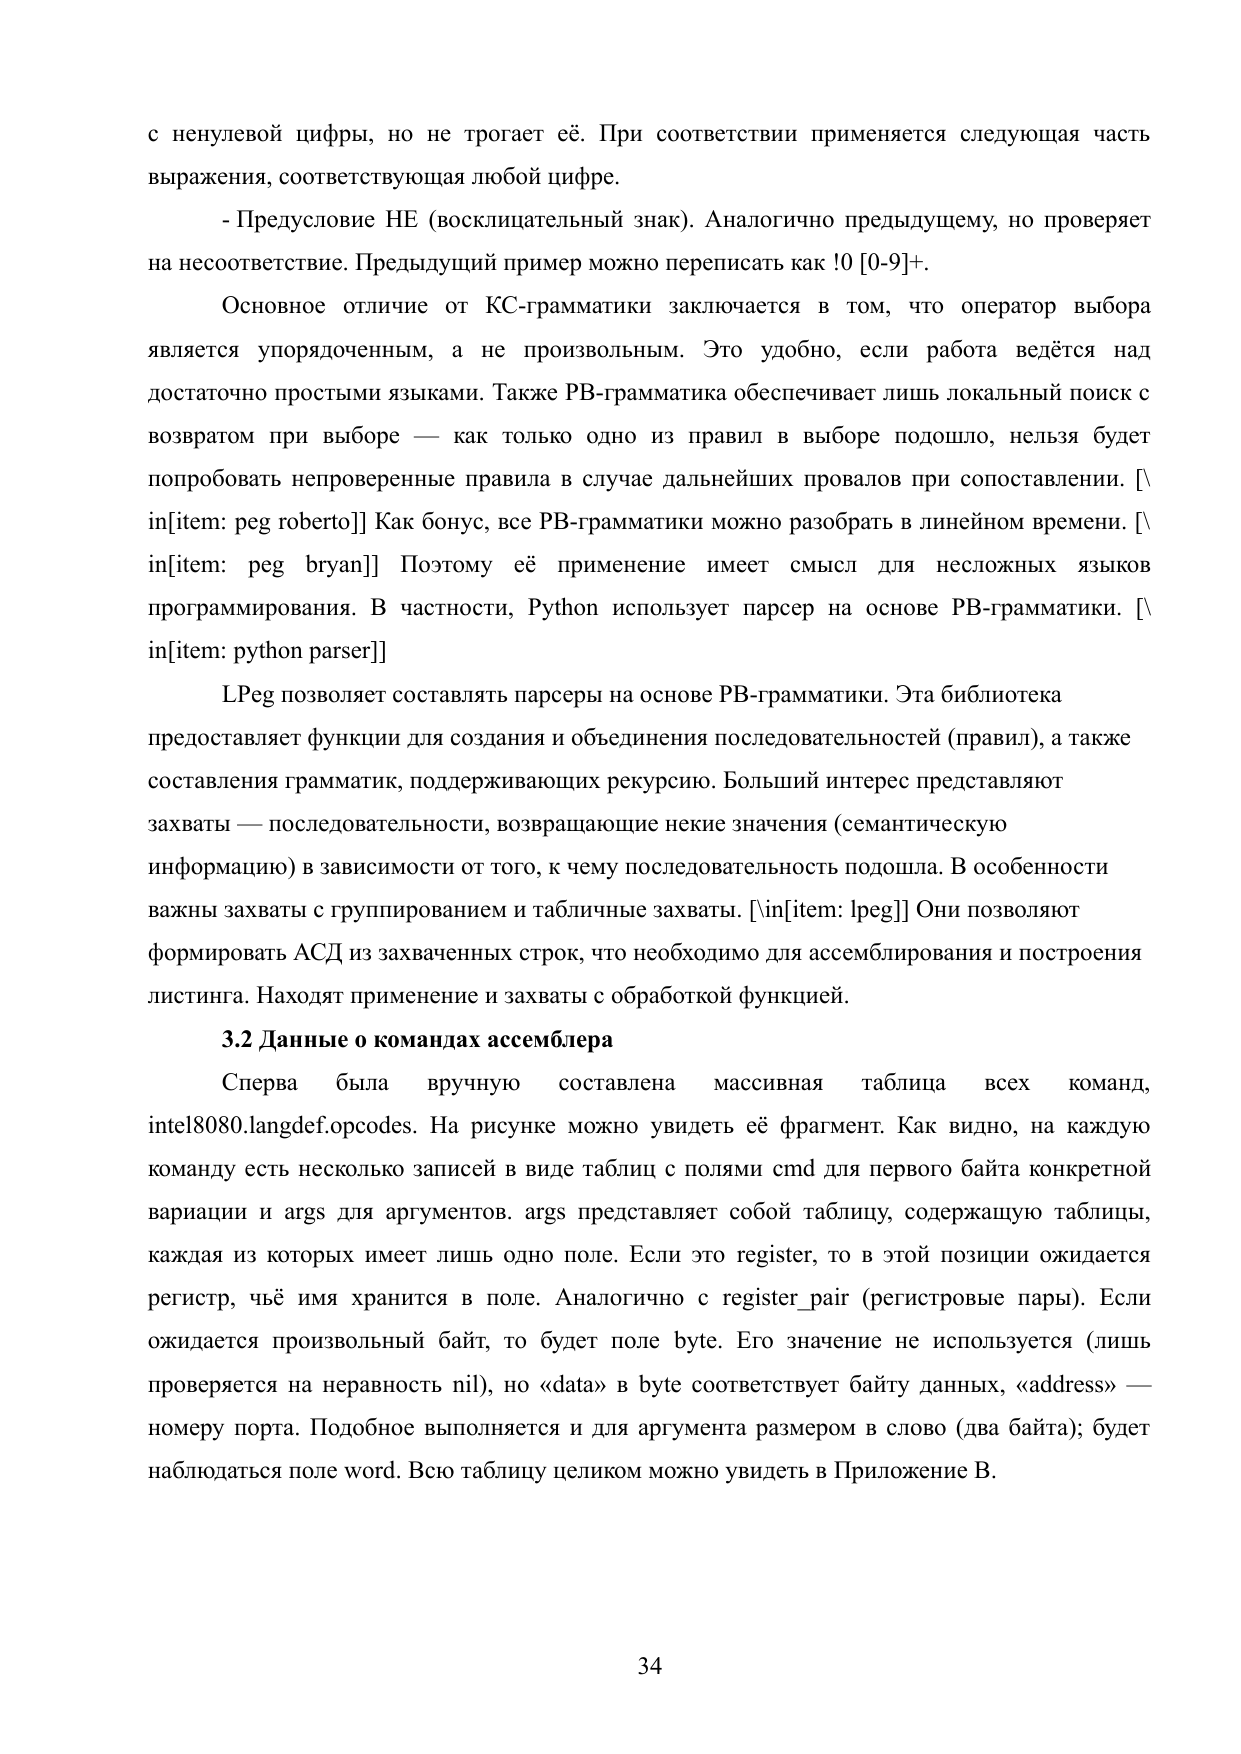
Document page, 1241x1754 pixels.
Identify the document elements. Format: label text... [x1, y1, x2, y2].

text Основное отличие от КС-грамматики заключается в том, что оператор выбора является упорядоченным, а не произвольным. Это удобно, если работа ведётся над достаточно простыми языками. Также РВ-грамматика обеспечивает лишь локальный поиск с возвратом при выборе — как только одно из правил в выборе подошло, нельзя будет попробовать непроверенные правила в случае дальнейших провалов при сопоставлении. [\in[item: peg roberto]] Как бонус, все РВ-грамматики можно разобрать в линейном времени. [\in[item: peg bryan]] Поэтому её применение имеет смысл для несложных языков программирования. В частности, Python использует парсер на основе РВ-грамматики. [\in[item: python parser]] [148, 291, 1152, 664]
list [148, 118, 1152, 190]
text Данные о командах ассемблера [148, 1024, 1152, 1052]
list Предусловие НЕ (восклицательный знак). Аналогично предыдущему, но проверяет на несоответствие. Предыдущий пример можно переписать как !0 [0-9]+. [148, 204, 1152, 276]
text LPeg позволяет составлять парсеры на основе РВ-грамматики. Эта библиотека предоставляет функции для создания и объединения последовательностей (правил), а также составления грамматик, поддерживающих рекурсию. Больший интерес представляют захваты — последовательности, возвращающие некие значения (семантическую информацию) в зависимости от того, к чему последовательность подошла. В особенности важны захваты с группированием и табличные захваты. [\in[item: lpeg]] Они позволяют формировать АСД из захваченных строк, что необходимо для ассемблирования и построения листинга. Находят применение и захваты с обработкой функцией. [148, 679, 1152, 1009]
text Сперва была вручную составлена массивная таблица всех команд, intel8080.langdef.opcodes. На рисунке можно увидеть её фрагмент. Как видно, на каждую команду есть несколько записей в виде таблиц с полями cmd для первого байта конкретной вариации и args для аргументов. args представляет собой таблицу, содержащую таблицы, каждая из которых имеет лишь одно поле. Если это register, то в этой позиции ожидается регистр, чьё имя хранится в поле. Аналогично с register_pair (регистровые пары). Если ожидается произвольный байт, то будет поле byte. Его значение не используется (лишь проверяется на неравность nil), но «data» в byte соответствует байту данных, «address» — номеру порта. Подобное выполняется и для аргумента размером в слово (два байта); будет наблюдаться поле word. Всю таблицу целиком можно увидеть в приложении В. [148, 1067, 1152, 1484]
